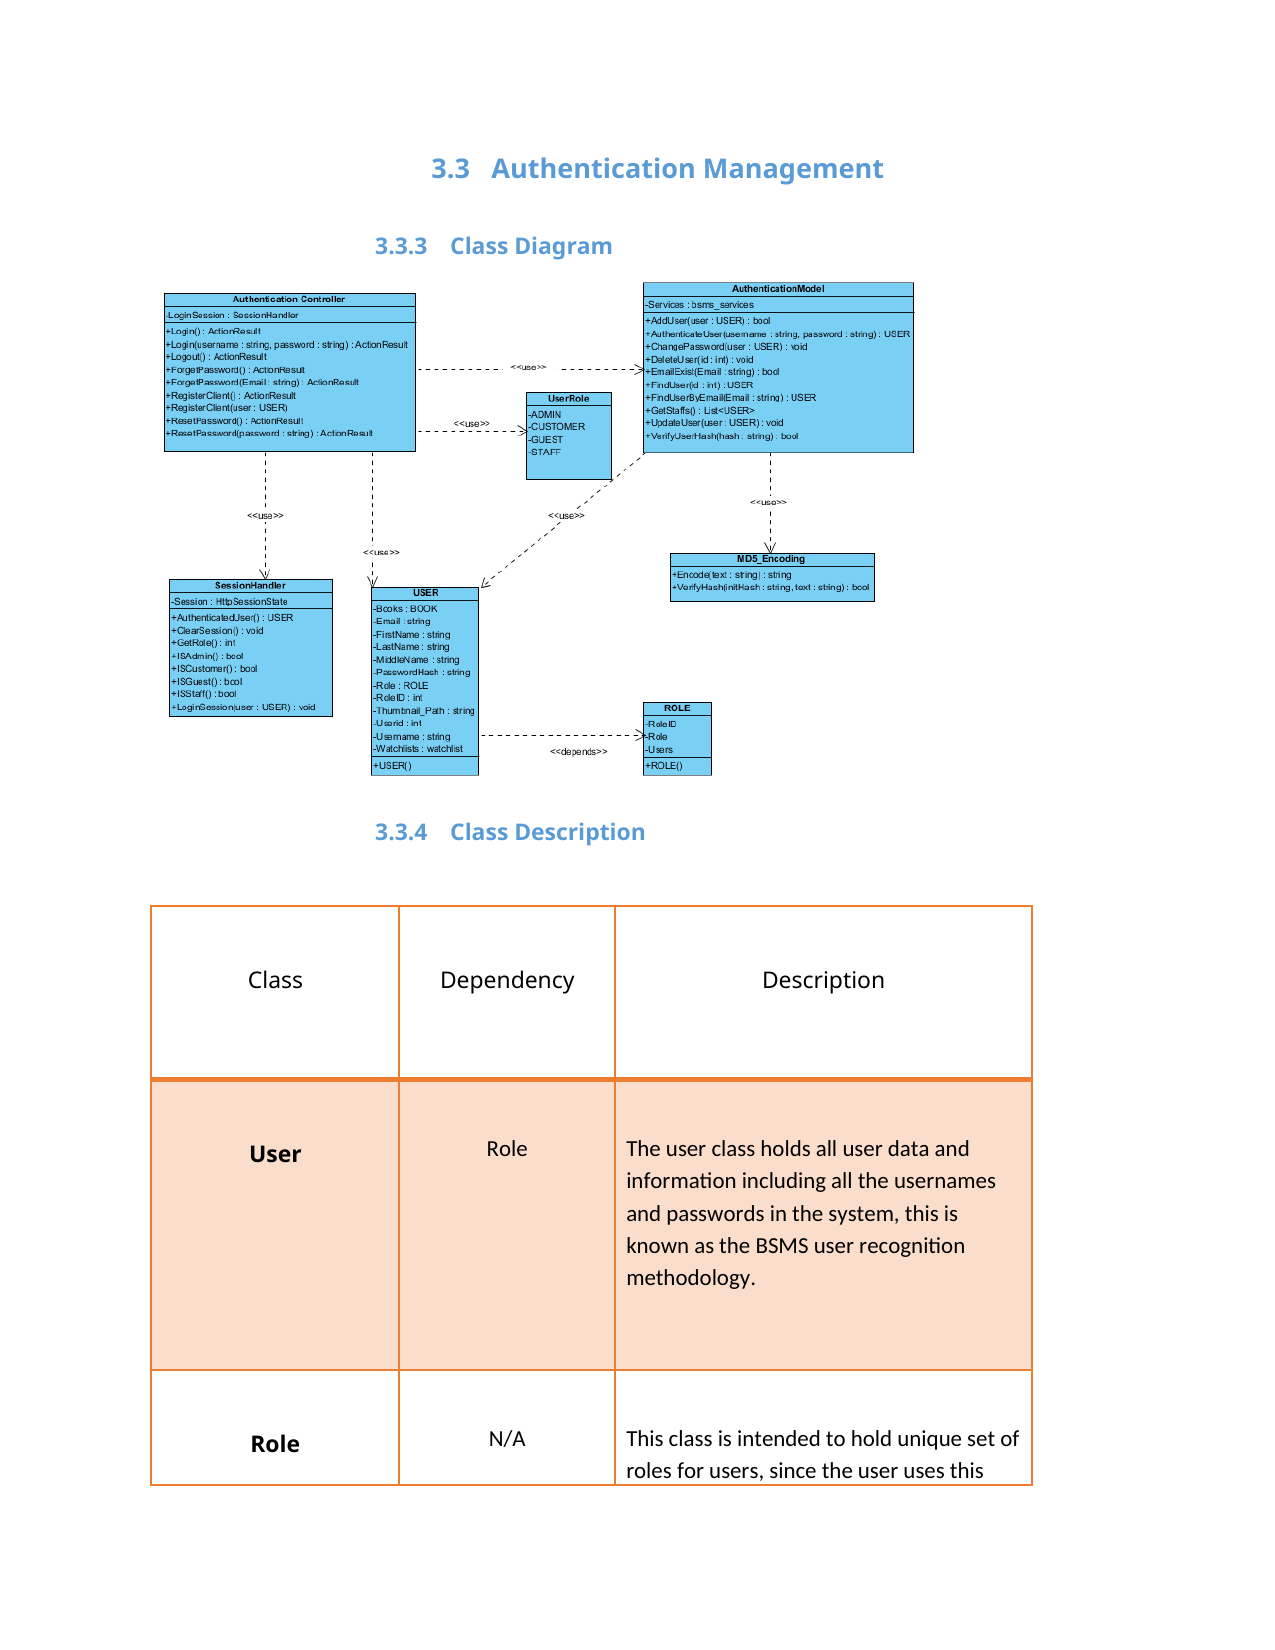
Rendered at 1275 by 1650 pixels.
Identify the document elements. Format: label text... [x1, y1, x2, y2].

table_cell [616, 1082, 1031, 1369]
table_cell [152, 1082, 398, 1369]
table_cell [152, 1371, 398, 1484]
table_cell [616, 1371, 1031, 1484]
subtitle Authentication Management [431, 150, 1125, 187]
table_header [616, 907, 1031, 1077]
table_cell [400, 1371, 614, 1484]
subtitle Class Description [375, 816, 1125, 847]
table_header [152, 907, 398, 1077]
subtitle Class Diagram [375, 230, 1125, 262]
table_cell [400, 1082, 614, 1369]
picture [150, 266, 1014, 792]
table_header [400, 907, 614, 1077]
